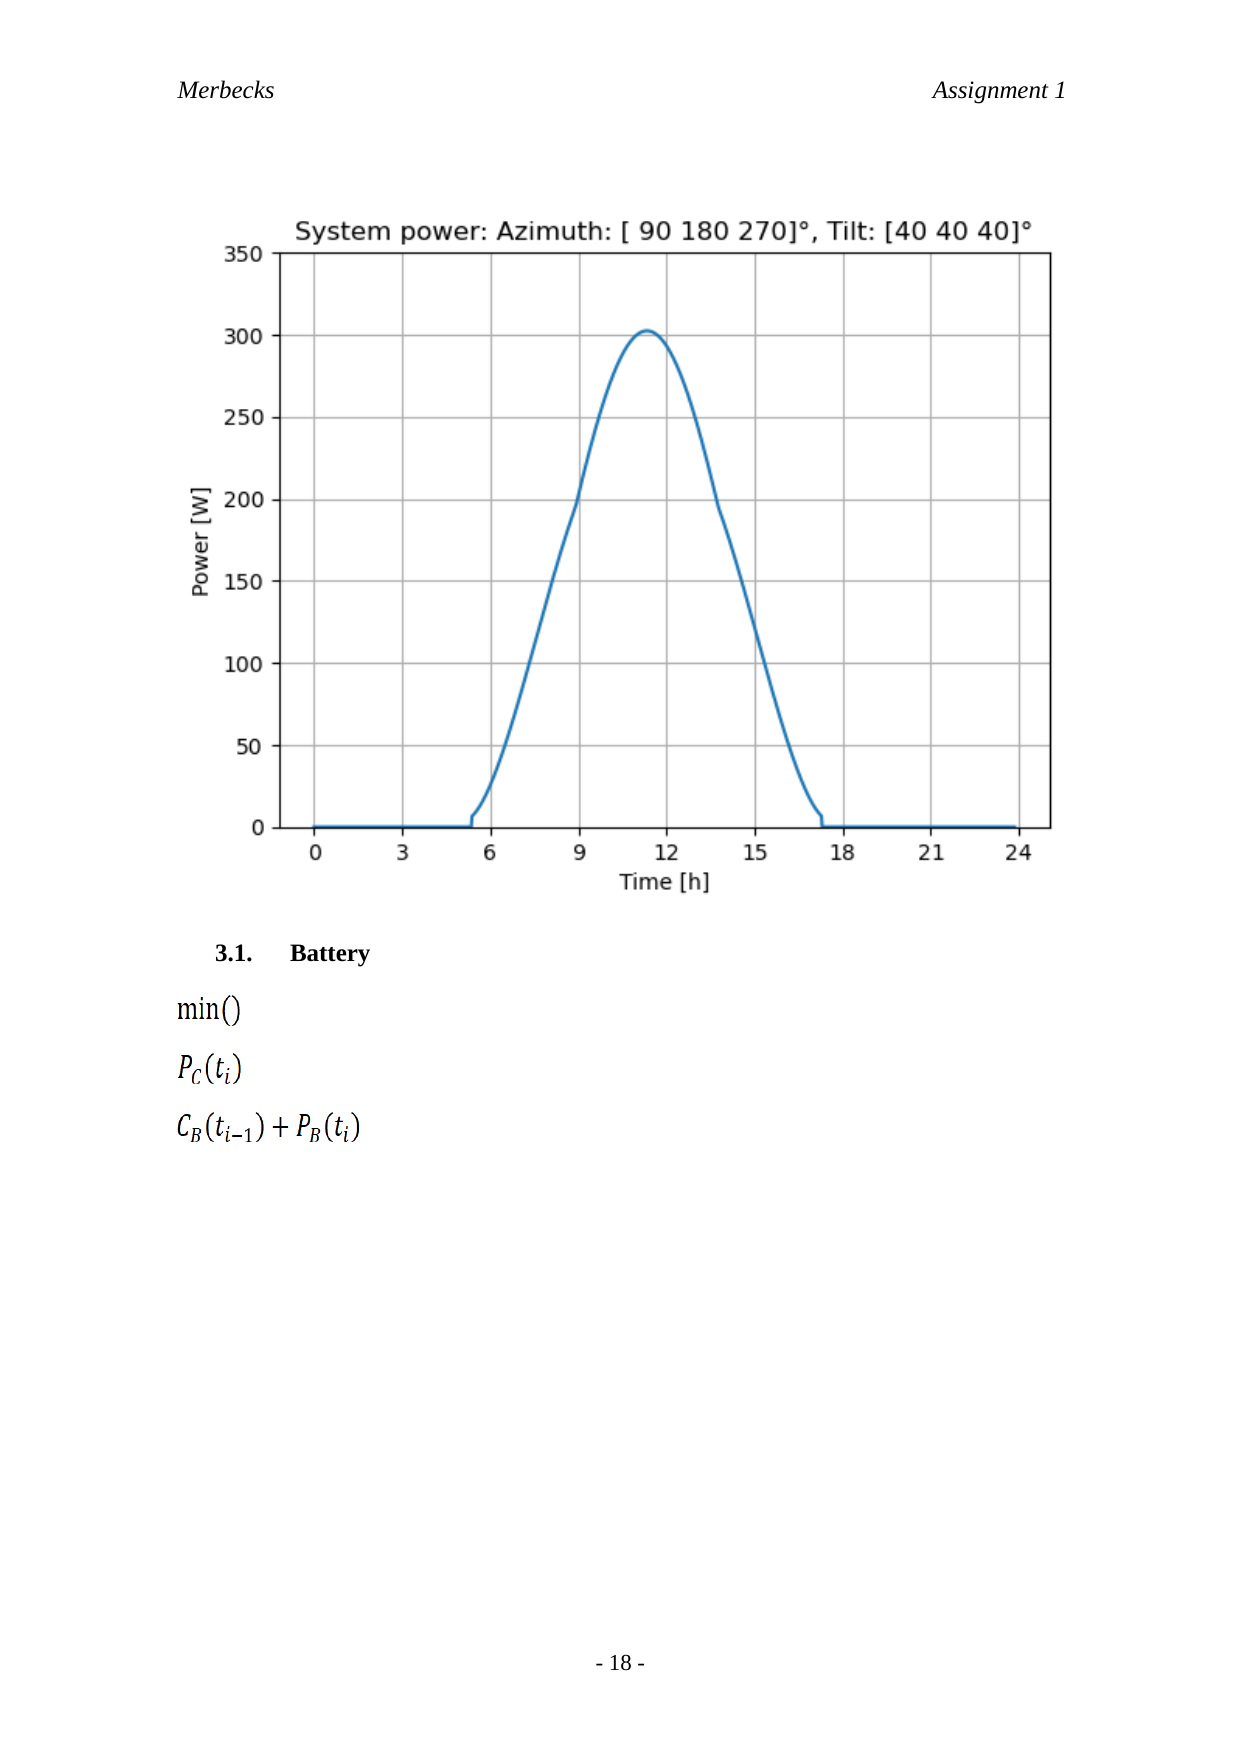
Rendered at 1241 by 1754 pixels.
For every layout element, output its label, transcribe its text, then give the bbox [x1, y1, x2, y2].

picture [177, 206, 1063, 910]
picture [177, 1112, 360, 1142]
picture [177, 1053, 241, 1084]
picture [177, 995, 240, 1026]
list Battery [215, 938, 1063, 967]
